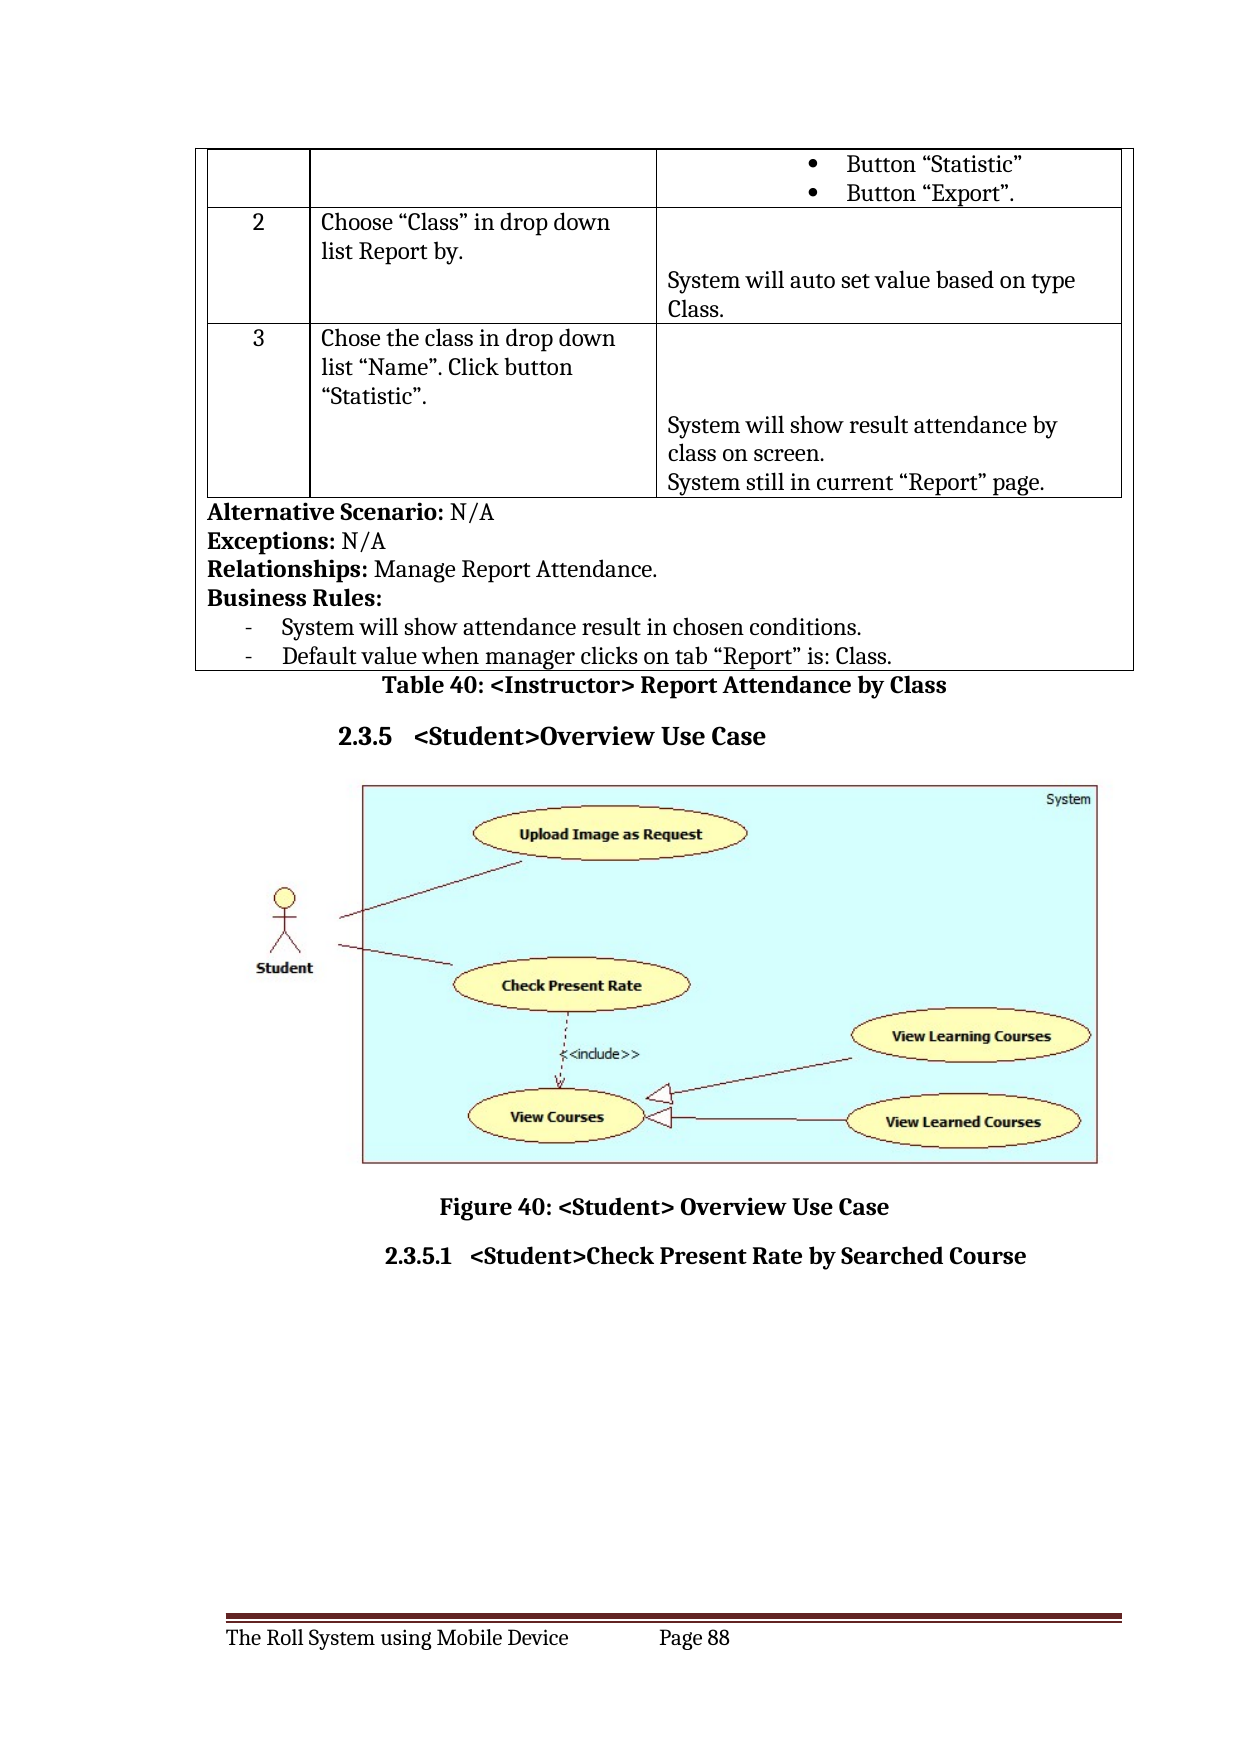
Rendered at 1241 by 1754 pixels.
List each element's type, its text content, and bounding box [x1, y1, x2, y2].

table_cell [196, 149, 1133, 670]
subtitle <Student>Check Present Rate by Searched Course [385, 1242, 1122, 1271]
text Figure 40: <Student> Overview Use Case [207, 1192, 1122, 1221]
text Table 40: <Instructor> Report Attendance by Class [207, 671, 1122, 700]
subtitle <Student>Overview Use Case [338, 721, 1122, 752]
picture [206, 760, 1123, 1189]
